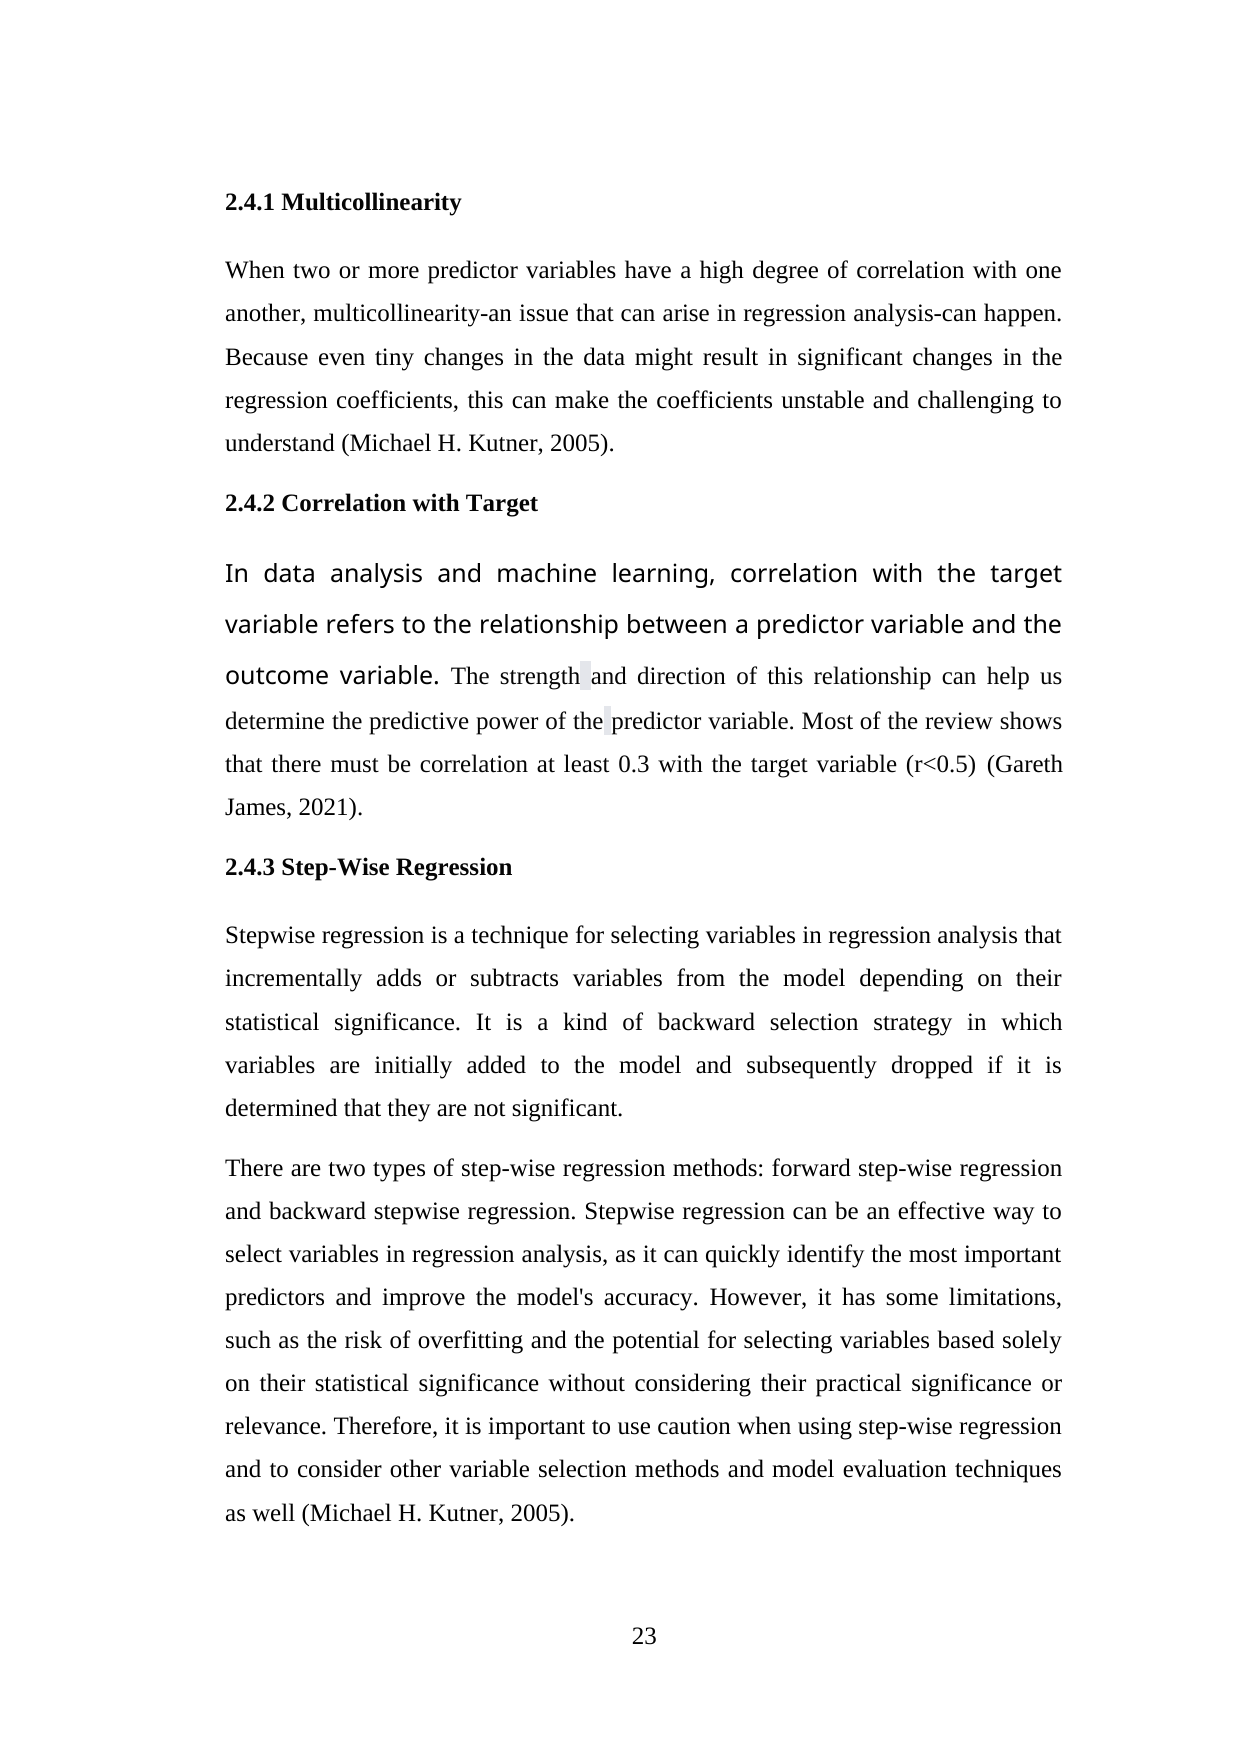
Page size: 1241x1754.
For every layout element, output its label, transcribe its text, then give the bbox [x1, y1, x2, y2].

subtitle 2.4.2 Correlation with Target [225, 488, 1063, 516]
text In data analysis and machine learning, correlation with the target variable refers to the relationship between a predictor variable and the outcome variable. The strength and direction of this relationship can help us determine the predictive power of the predictor variable. Most of the review shows that there must be correlation at least 0.3 with the target variable (r<0.5) . [225, 556, 1063, 821]
subtitle 2.4.3 Step-Wise Regression [225, 852, 1063, 881]
text When two or more predictor variables have a high degree of correlation with one another, multicollinearity-an issue that can arise in regression analysis-can happen. Because even tiny changes in the data might result in significant changes in the regression coefficients, this can make the coefficients unstable and challenging to understand . [225, 255, 1063, 457]
subtitle 2.4.1 Multicollinearity [225, 187, 1063, 216]
text There are two types of step-wise regression methods: forward step-wise regression and backward stepwise regression. Stepwise regression can be an effective way to select variables in regression analysis, as it can quickly identify the most important predictors and improve the model's accuracy. However, it has some limitations, such as the risk of overfitting and the potential for selecting variables based solely on their statistical significance without considering their practical significance or relevance. Therefore, it is important to use caution when using step-wise regression and to consider other variable selection methods and model evaluation techniques as well . [225, 1153, 1063, 1526]
text Stepwise regression is a technique for selecting variables in regression analysis that incrementally adds or subtracts variables from the model depending on their statistical significance. It is a kind of backward selection strategy in which variables are initially added to the model and subsequently dropped if it is determined that they are not significant. [225, 920, 1063, 1122]
